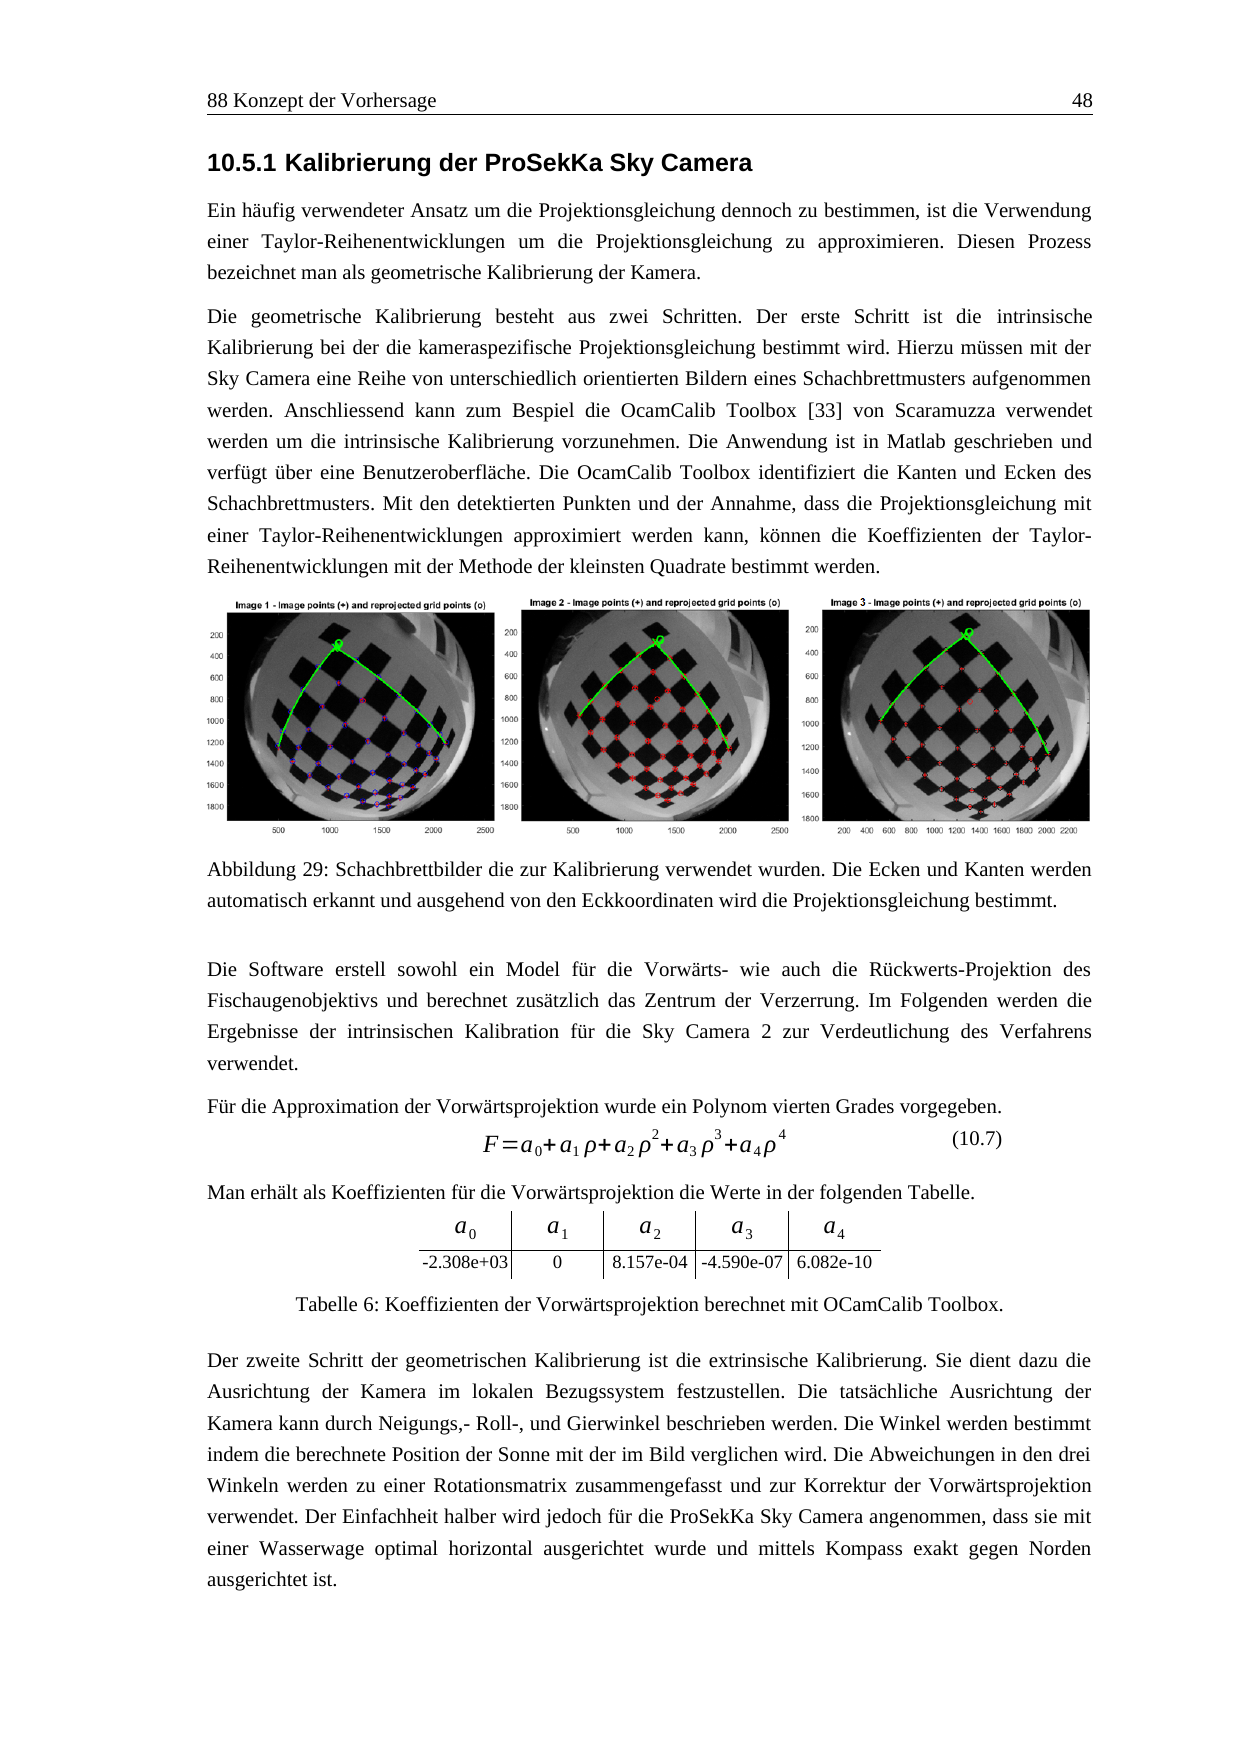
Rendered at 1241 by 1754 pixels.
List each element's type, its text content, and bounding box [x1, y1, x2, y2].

table_header [512, 1211, 603, 1250]
table_header [696, 1211, 788, 1250]
subtitle Kalibrierung der ProSekKa Sky Camera [207, 148, 1093, 176]
table_cell 6.082e-10 [789, 1251, 881, 1279]
text Man erhält als Koeffizienten für die Vorwärtsprojektion die Werte in der folgenden Tabelle. [207, 1180, 1093, 1204]
table_cell -4.590e-07 [696, 1251, 788, 1279]
text Ein häufig verwendeter Ansatz um die Projektionsgleichung dennoch zu bestimmen, ist die Verwendung einer Taylor-Reihenentwicklungen um die Projektionsgleichung zu approximieren. Diesen Prozess bezeichnet man als geometrische Kalibrierung der Kamera. [207, 197, 1093, 284]
table_header [207, 1126, 952, 1167]
text Abbildung 29: Schachbrettbilder die zur Kalibrierung verwendet wurden. Die Ecken und Kanten werden automatisch erkannt und ausgehend von den Eckkoordinaten wird die Projektionsgleichung bestimmt. [207, 857, 1093, 912]
picture [206, 597, 1093, 837]
table_header [604, 1211, 695, 1250]
table_cell 0 [512, 1251, 603, 1279]
table_cell -2.308e+03 [419, 1251, 511, 1279]
text Der zweite Schritt der geometrischen Kalibrierung ist die extrinsische Kalibrierung. Sie dient dazu die Ausrichtung der Kamera im lokalen Bezugssystem festzustellen. Die tatsächliche Ausrichtung der Kamera kann durch Neigungs,- Roll-, und Gierwinkel beschrieben werden. Die Winkel werden bestimmt indem die berechnete Position der Sonne mit der im Bild verglichen wird. Die Abweichungen in den drei Winkeln werden zu einer Rotationsmatrix zusammengefasst und zur Korrektur der Vorwärtsprojektion verwendet. Der Einfachheit halber wird jedoch für die ProSekKa Sky Camera angenommen, dass sie mit einer Wasserwage optimal horizontal ausgerichtet wurde und mittels Kompass exakt gegen Norden ausgerichtet ist. [207, 1348, 1093, 1591]
table_header [419, 1211, 511, 1250]
text Tabelle 6: Koeffizienten der Vorwärtsprojektion berechnet mit OCamCalib Toolbox. [207, 1292, 1093, 1316]
table_cell 8.157e-04 [604, 1251, 695, 1279]
table_header [789, 1211, 881, 1250]
text Die geometrische Kalibrierung besteht aus zwei Schritten. Der erste Schritt ist die intrinsische Kalibrierung bei der die kameraspezifische Projektionsgleichung bestimmt wird. Hierzu müssen mit der Sky Camera eine Reihe von unterschiedlich orientierten Bildern eines Schachbrettmusters aufgenommen werden. Anschliessend kann zum Bespiel die OcamCalib Toolbox [33] von Scaramuzza verwendet werden um die intrinsische Kalibrierung vorzunehmen. Die Anwendung ist in Matlab geschrieben und verfügt über eine Benutzeroberfläche. Die OcamCalib Toolbox identifiziert die Kanten und Ecken des Schachbrettmusters. Mit den detektierten Punkten und der Annahme, dass die Projektionsgleichung mit einer Taylor-Reihenentwicklungen approximiert werden kann, können die Koeffizienten der Taylor-Reihenentwicklungen mit der Methode der kleinsten Quadrate bestimmt werden. [207, 304, 1093, 578]
text Für die Approximation der Vorwärtsprojektion wurde ein Polynom vierten Grades vorgegeben. [207, 1094, 1093, 1118]
text Die Software erstell sowohl ein Model für die Vorwärts- wie auch die Rückwerts-Projektion des Fischaugenobjektivs und berechnet zusätzlich das Zentrum der Verzerrung. Im Folgenden werden die Ergebnisse der intrinsischen Kalibration für die Sky Camera 2 zur Verdeutlichung des Verfahrens verwendet. [207, 957, 1093, 1074]
